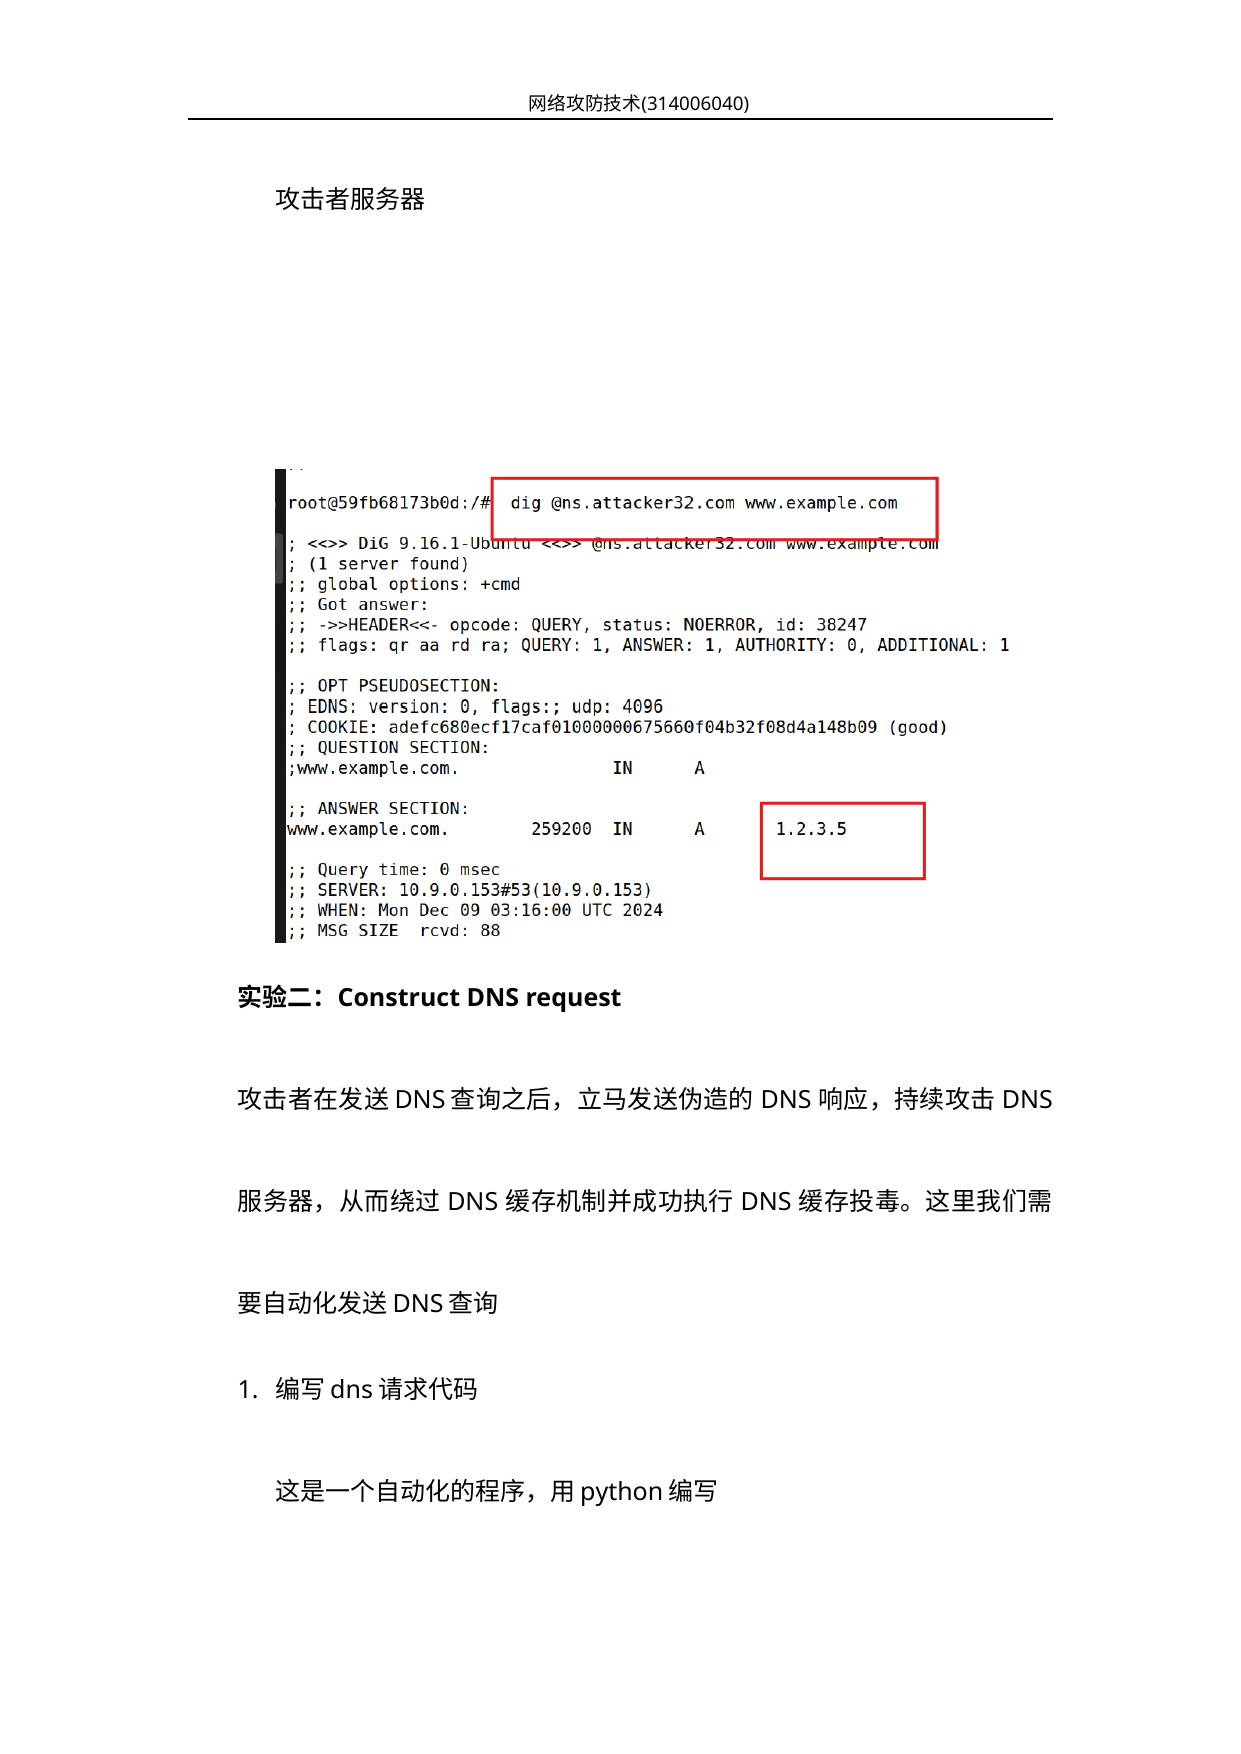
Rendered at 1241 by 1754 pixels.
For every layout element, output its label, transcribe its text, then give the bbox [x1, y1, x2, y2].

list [237, 164, 1053, 945]
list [237, 1353, 1053, 1523]
text 实验二：Construct DNS request 攻击者在发送DNS查询之后，立马发送伪造的 DNS 响应，持续攻击 DNS 服务器，从而绕过 DNS 缓存机制并成功执行 DNS 缓存投毒。这里我们需要自动化发送DNS查询 [237, 962, 1053, 1335]
picture [275, 469, 1096, 943]
